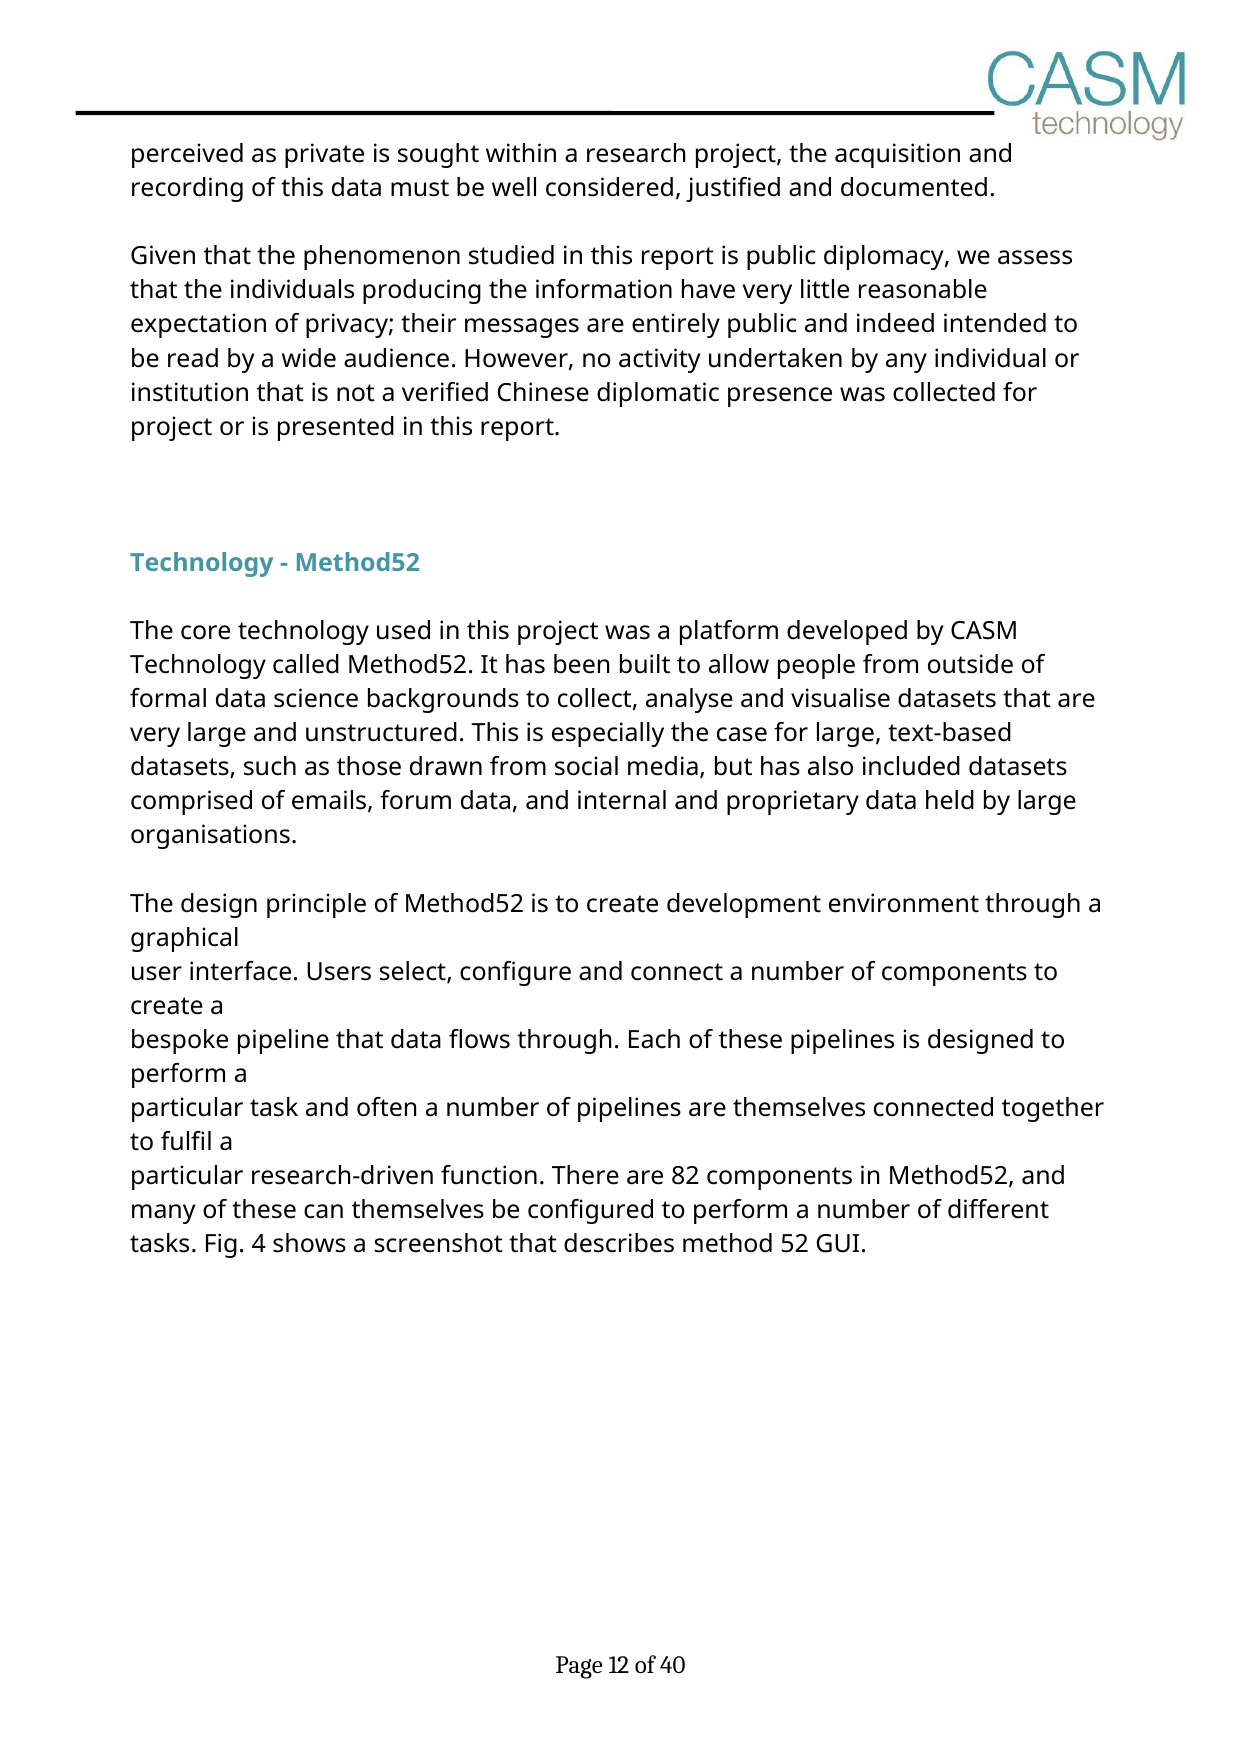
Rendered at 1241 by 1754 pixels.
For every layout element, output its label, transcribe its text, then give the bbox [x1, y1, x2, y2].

text Given that the phenomenon studied in this report is public diplomacy, we assess that the individuals producing the information have very little reasonable expectation of privacy; their messages are entirely public and indeed intended to be read by a wide audience. However, no activity undertaken by any individual or institution that is not a verified Chinese diplomatic presence was collected for project or is presented in this report. [130, 238, 1110, 442]
text user interface. Users select, configure and connect a number of components to create a [130, 953, 1110, 1021]
text Technology - Method52 [130, 544, 1110, 579]
text The core technology used in this project was a platform developed by CASM Technology called Method52. It has been built to allow people from outside of formal data science backgrounds to collect, analyse and visualise datasets that are very large and unstructured. This is especially the case for large, text-based datasets, such as those drawn from social media, but has also included datasets comprised of emails, forum data, and internal and proprietary data held by large organisations. [130, 613, 1110, 851]
text particular task and often a number of pipelines are themselves connected together to fulfil a [130, 1089, 1110, 1158]
text particular research-driven function. There are 82 components in Method52, and many of these can themselves be configured to perform a number of different tasks. Fig. 4 shows a screenshot that describes method 52 GUI. [130, 1158, 1110, 1260]
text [130, 136, 1110, 204]
text bespoke pipeline that data flows through. Each of these pipelines is designed to perform a [130, 1021, 1110, 1089]
picture [956, 20, 1218, 169]
text The design principle of Method52 is to create development environment through a graphical [130, 885, 1110, 953]
